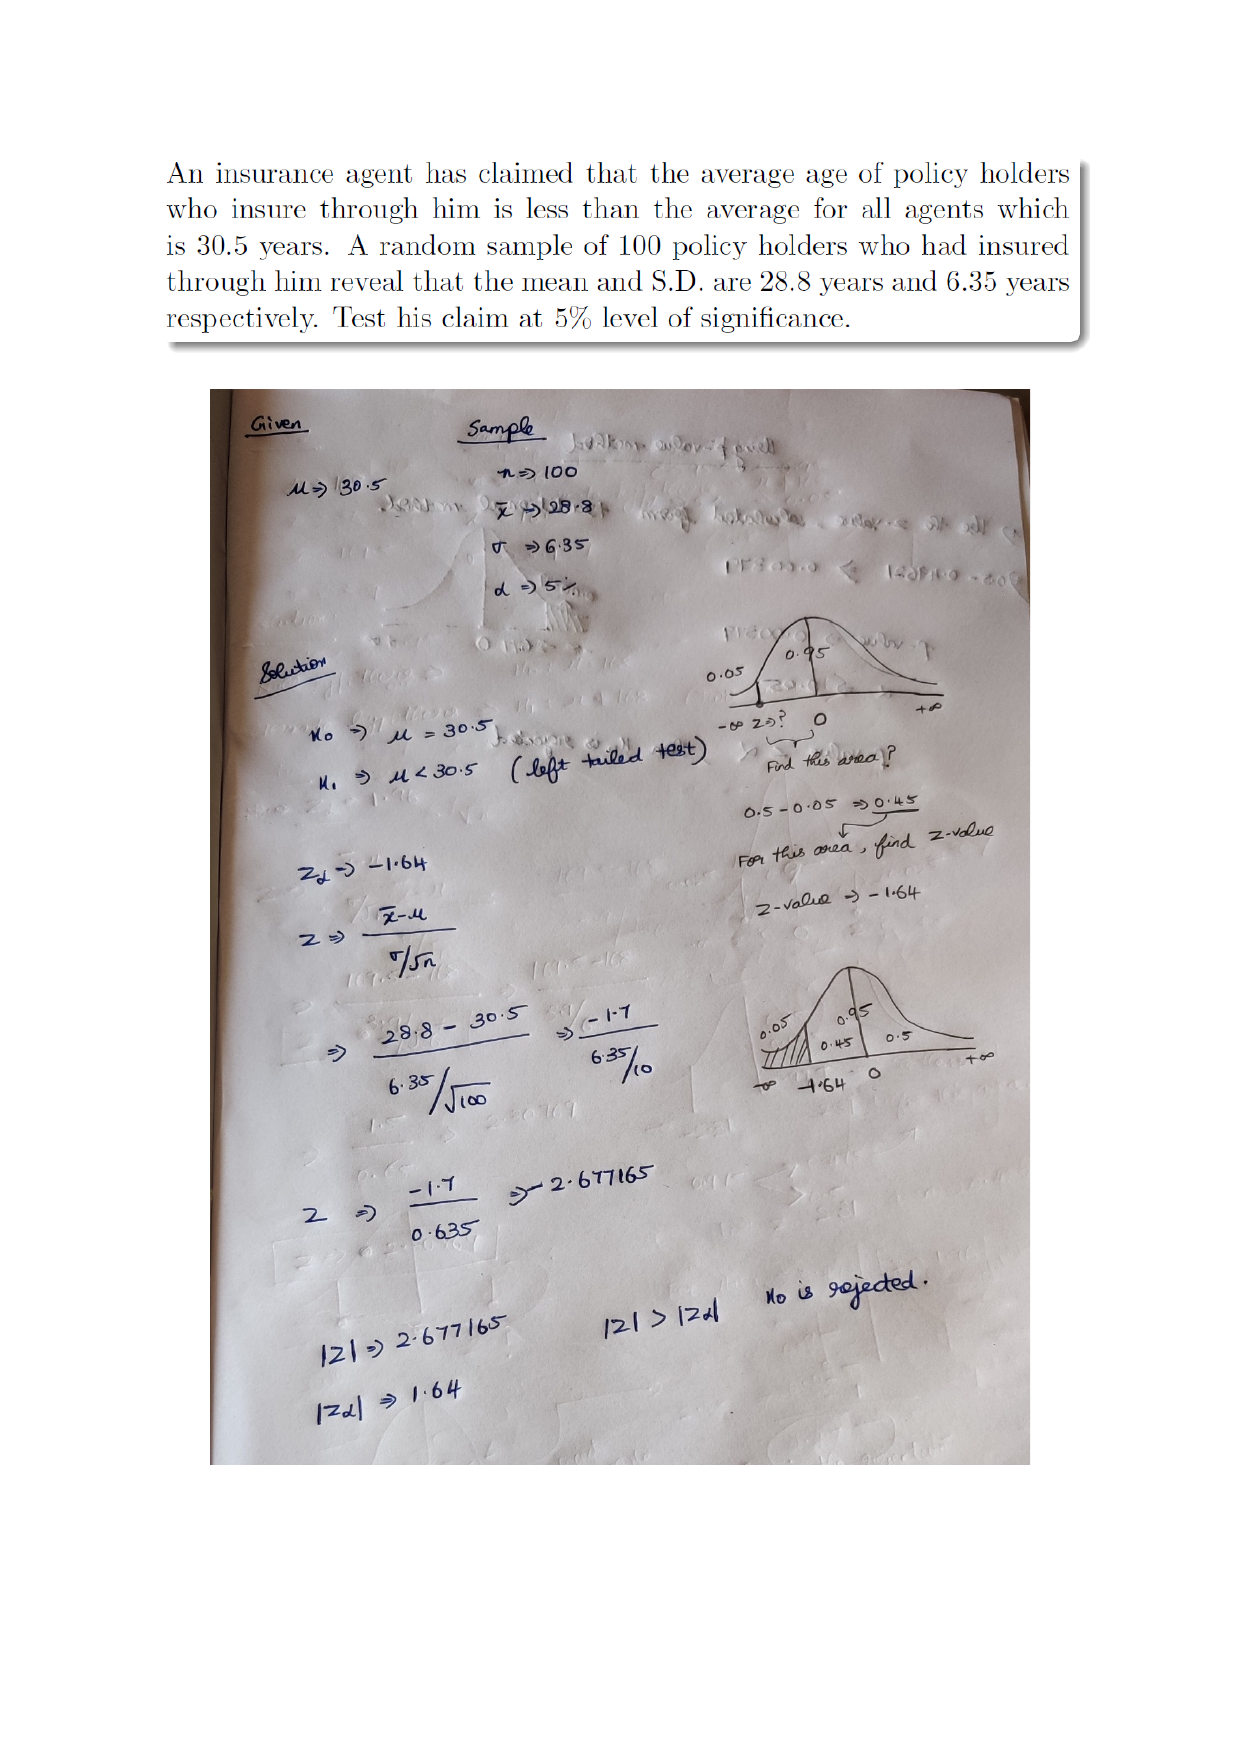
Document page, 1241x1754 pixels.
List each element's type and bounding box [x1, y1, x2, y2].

picture [150, 150, 1091, 388]
picture [210, 389, 1030, 1465]
